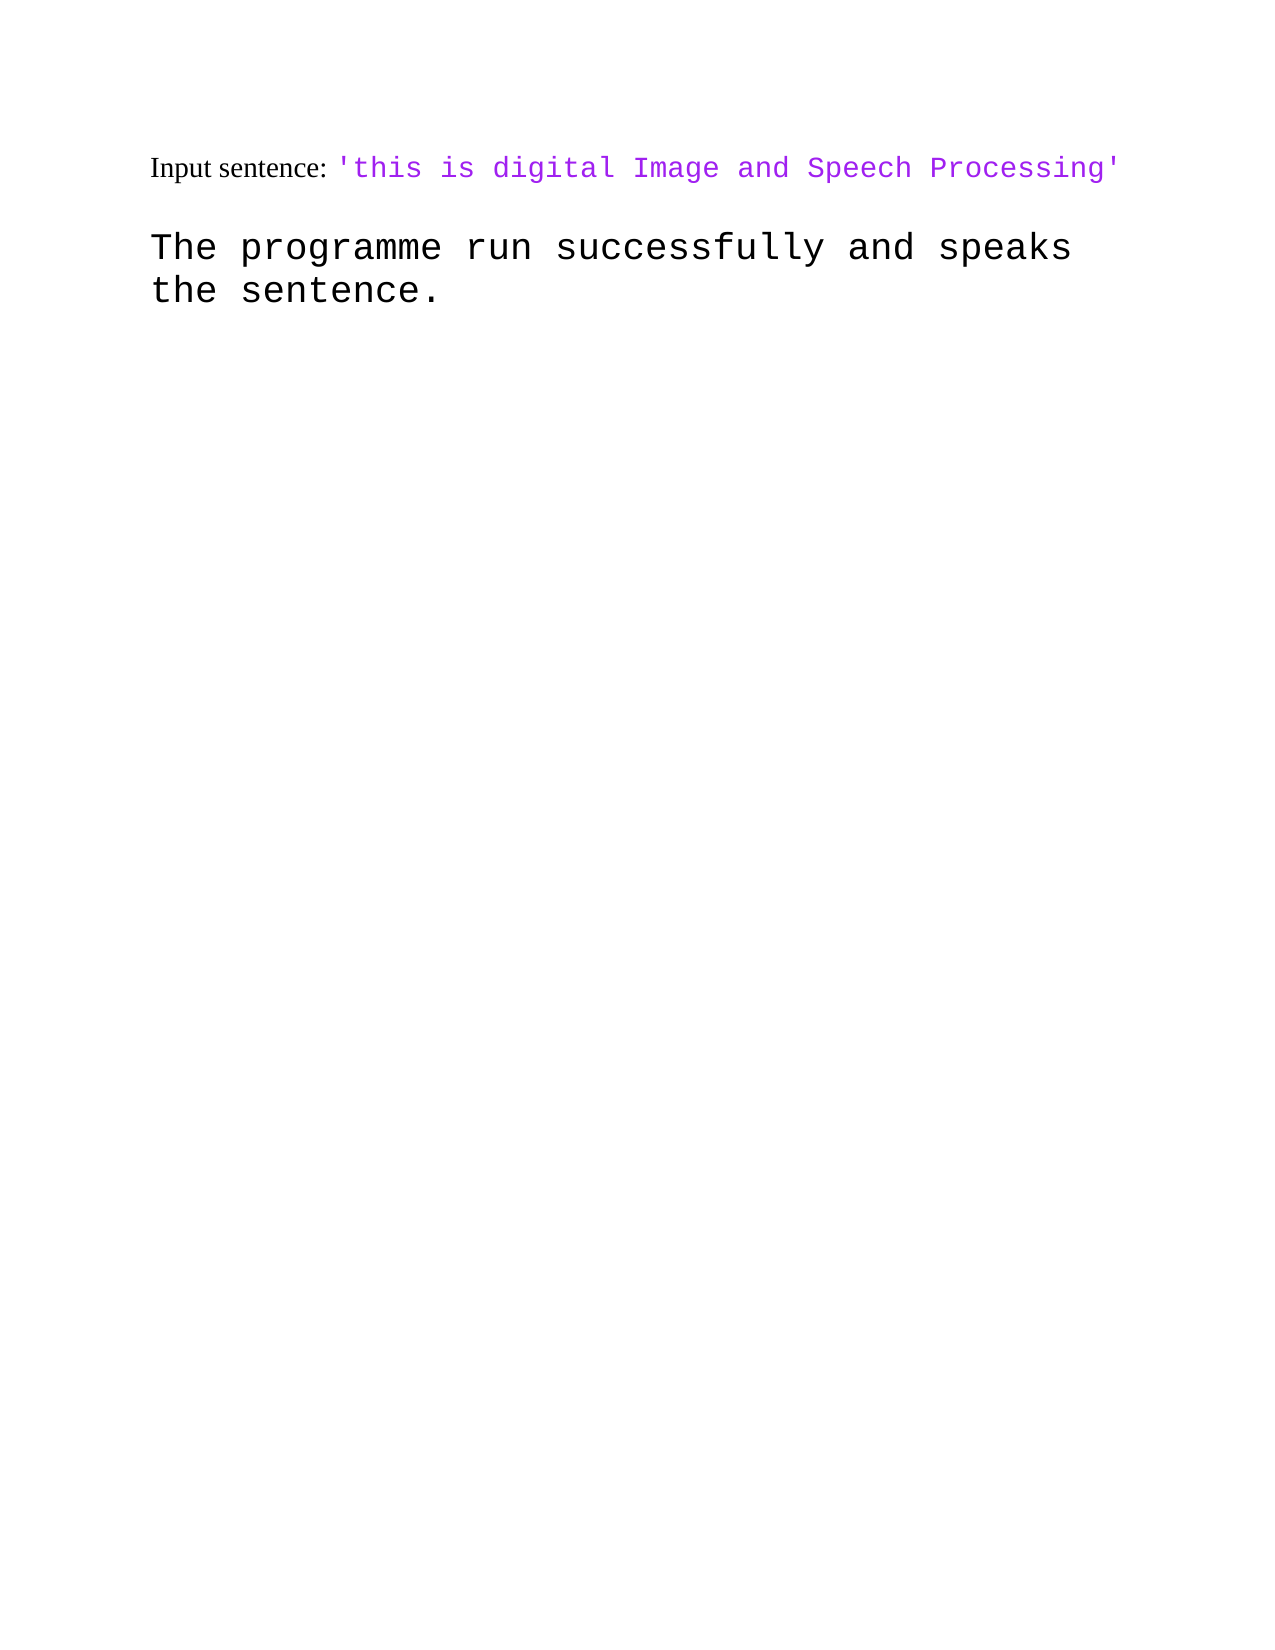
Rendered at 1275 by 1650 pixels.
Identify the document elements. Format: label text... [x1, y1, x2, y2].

text The programme run successfully and speaks the sentence. [150, 228, 1134, 313]
text Input sentence: 'this is digital Image and Speech Processing' [150, 150, 1134, 186]
